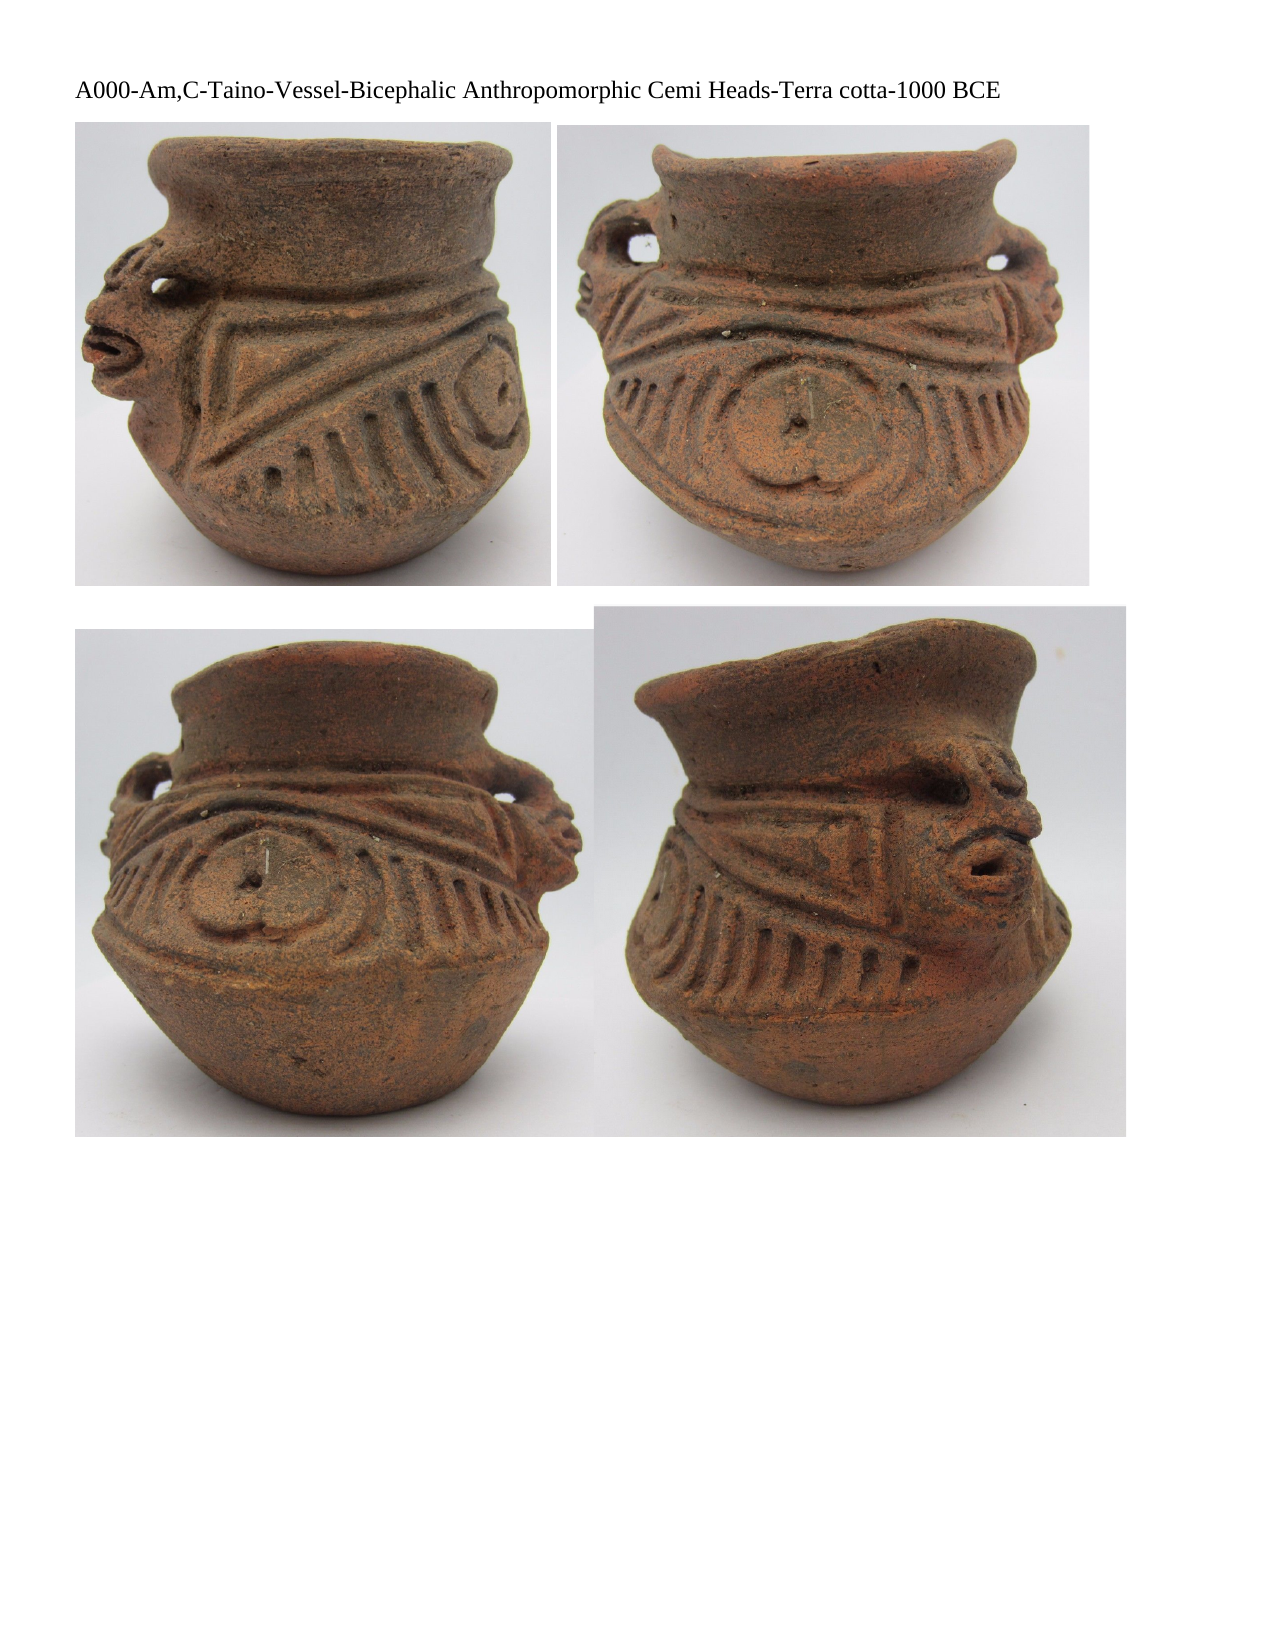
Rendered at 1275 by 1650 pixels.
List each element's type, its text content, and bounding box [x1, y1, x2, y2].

picture [75, 122, 551, 586]
text A000-Am,C-Taino-Vessel-Bicephalic Anthropomorphic Cemi Heads-Terra cotta-1000 BCE [75, 75, 1200, 104]
picture [75, 604, 1127, 1137]
picture [557, 125, 1090, 586]
